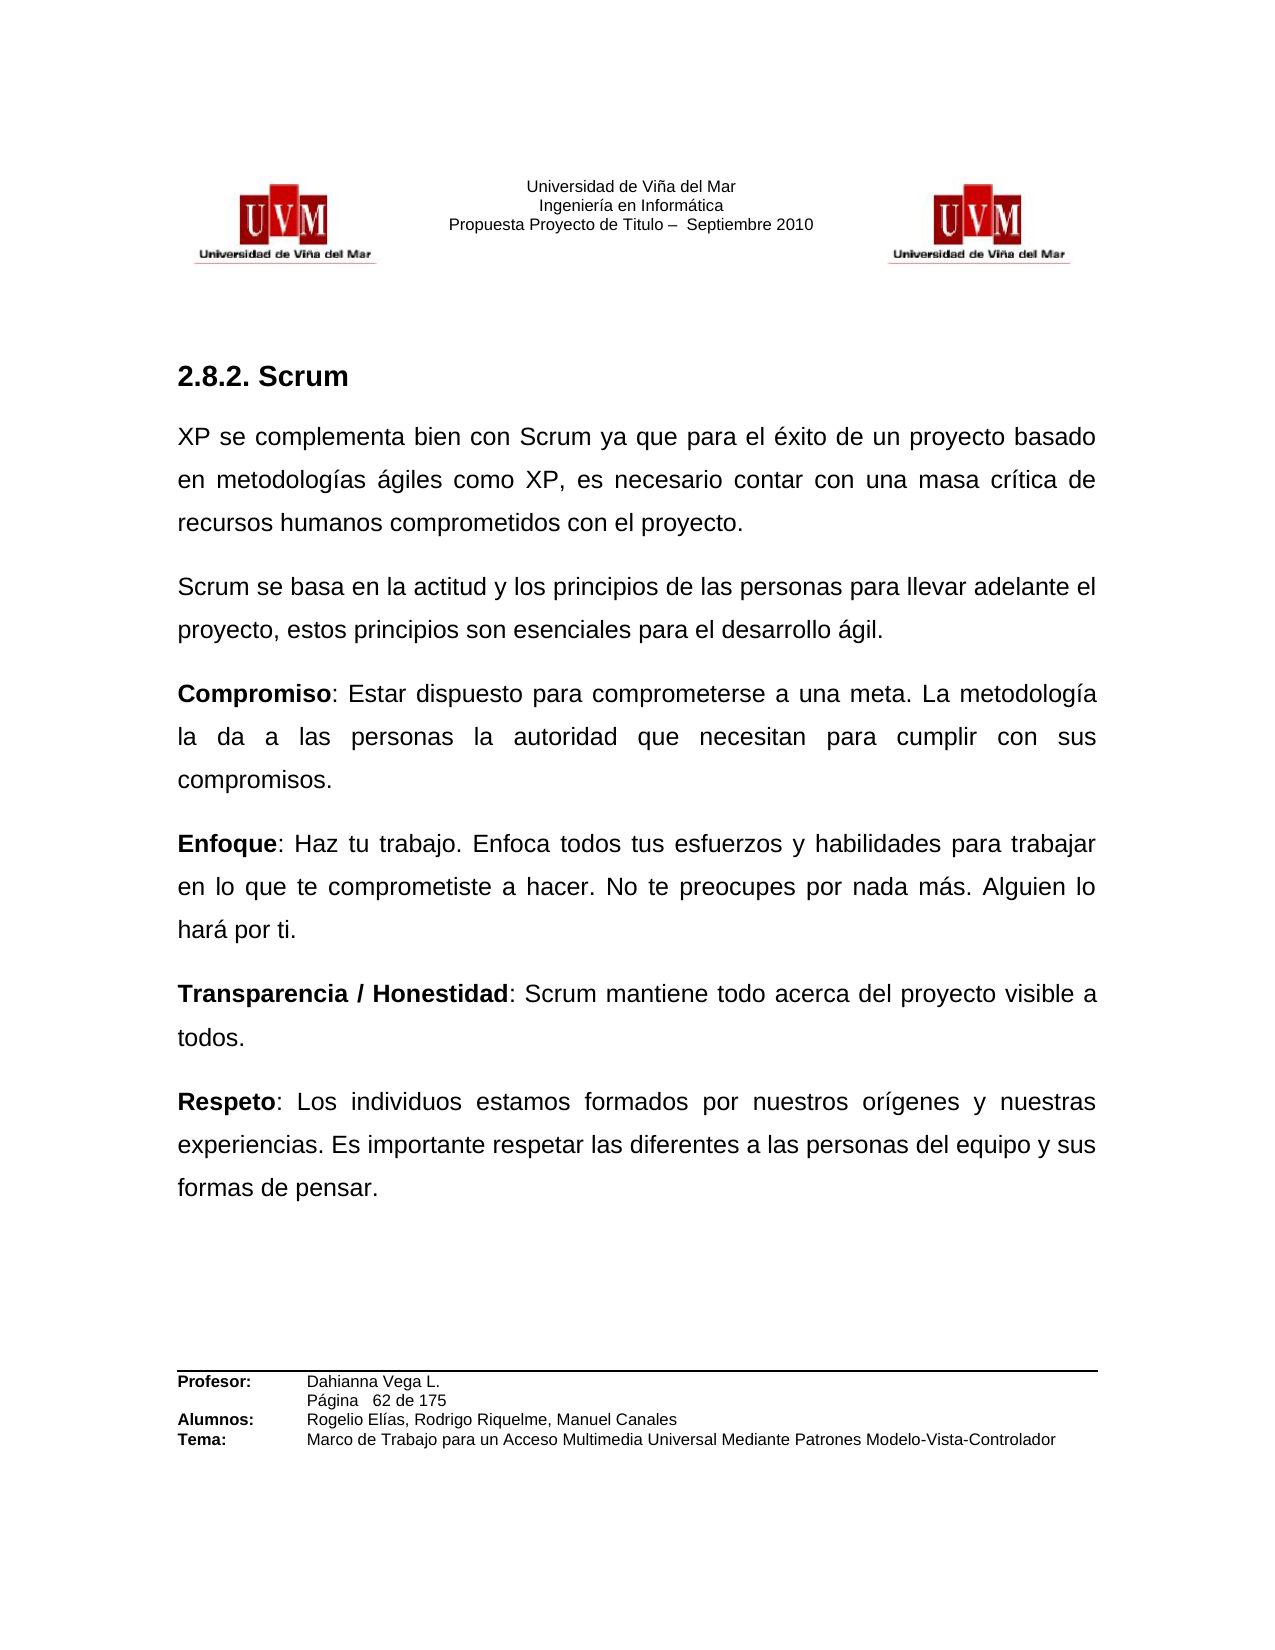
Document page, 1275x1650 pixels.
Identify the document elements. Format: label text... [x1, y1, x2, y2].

text Scrum se basa en la actitud y los principios de las personas para llevar adelante el proyecto, estos principios son esenciales para el desarrollo ágil. [177, 572, 1098, 644]
text Enfoque: Haz tu trabajo. Enfoca todos tus esfuerzos y habilidades para trabajar en lo que te comprometiste a hacer. No te preocupes por nada más. Alguien lo hará por ti. [177, 829, 1098, 944]
picture [871, 176, 1084, 267]
text Respeto: Los individuos estamos formados por nuestros orígenes y nuestras experiencias. Es importante respetar las diferentes a las personas del equipo y sus formas de pensar. [177, 1086, 1098, 1201]
subtitle 2.8.2. Scrum [177, 359, 1098, 392]
text Transparencia / Honestidad: Scrum mantiene todo acerca del proyecto visible a todos. [177, 979, 1098, 1051]
text XP se complementa bien con Scrum ya que para el éxito de un proyecto basado en metodologías ágiles como XP, es necesario contar con una masa crítica de recursos humanos comprometidos con el proyecto. [177, 422, 1098, 537]
text Compromiso: Estar dispuesto para comprometerse a una meta. La metodología la da a las personas la autoridad que necesitan para cumplir con sus compromisos. [177, 679, 1098, 794]
picture [177, 176, 390, 267]
